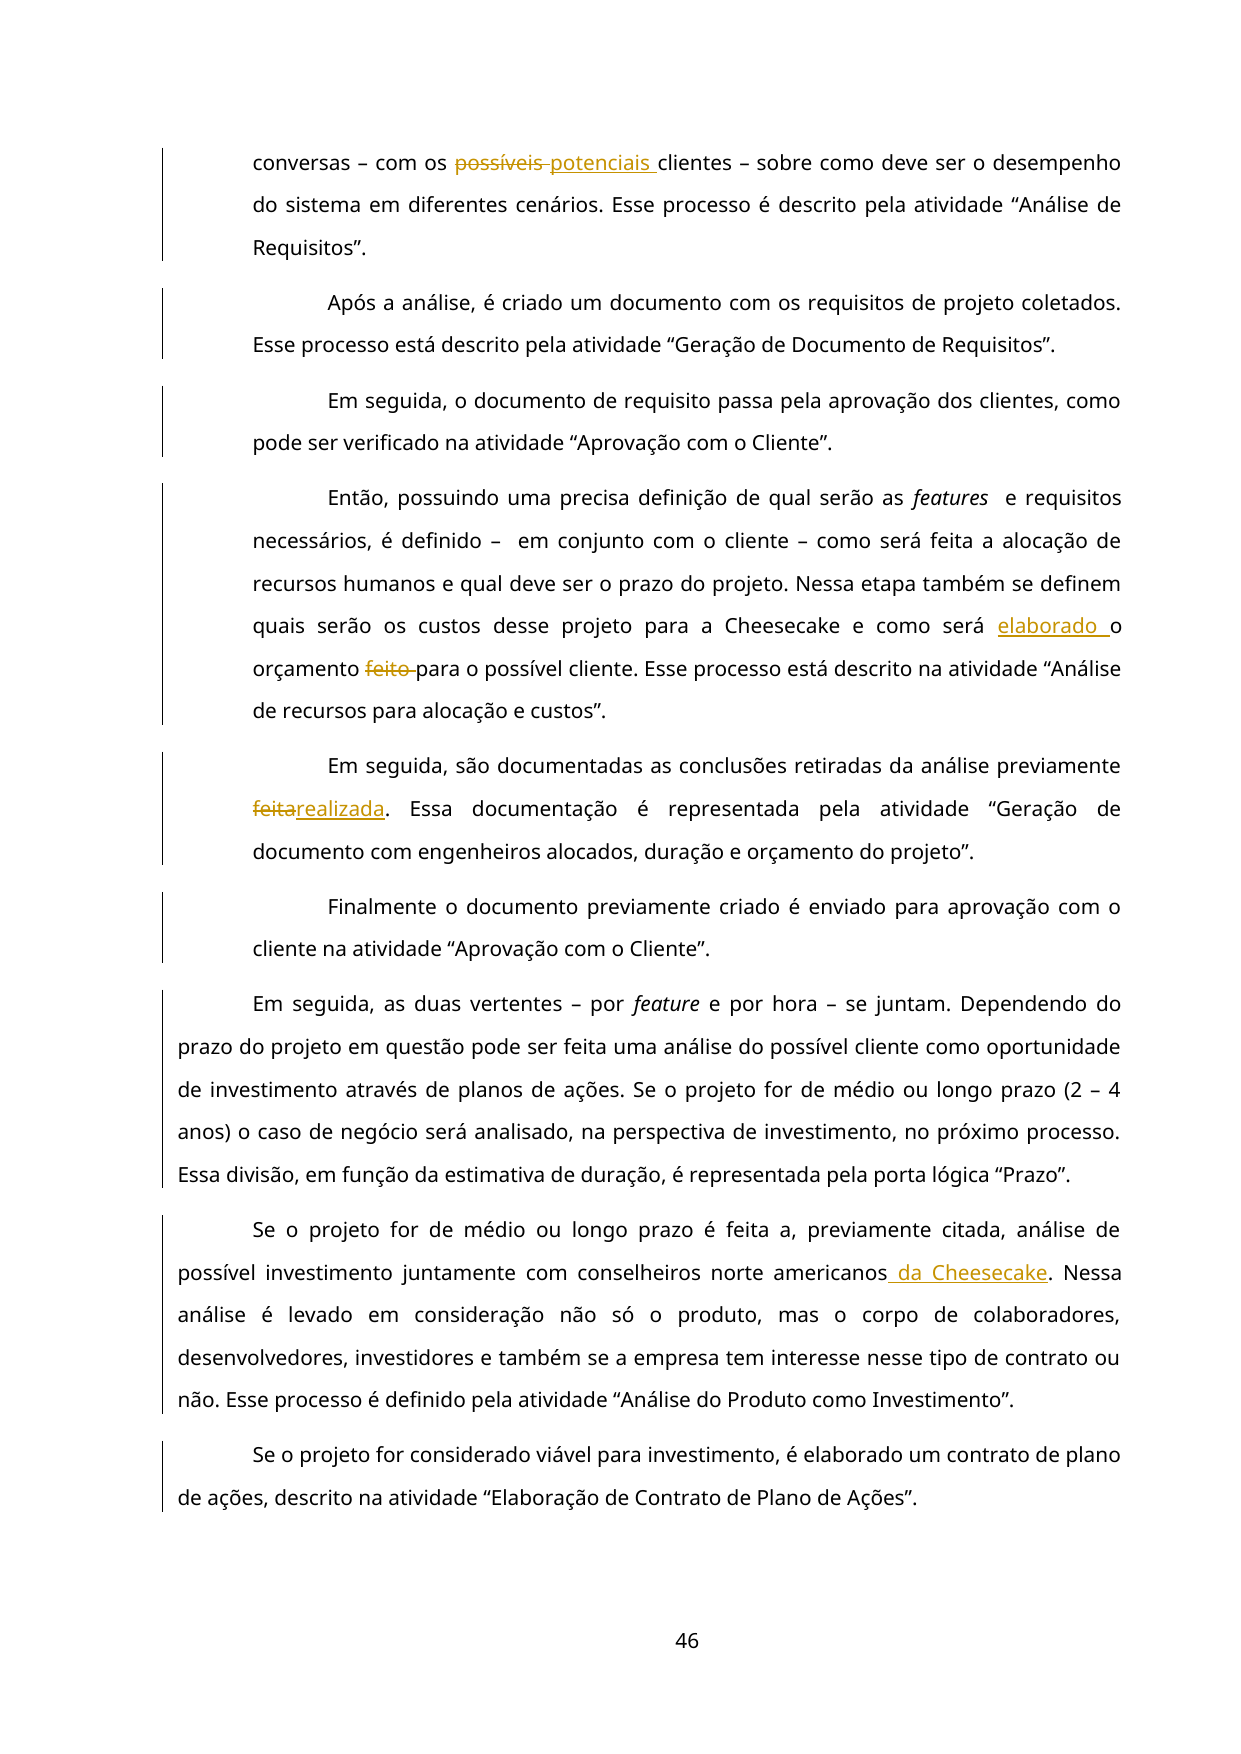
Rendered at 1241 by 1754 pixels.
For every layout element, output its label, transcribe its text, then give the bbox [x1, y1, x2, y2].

text Em seguida, as duas vertentes – por feature e por hora – se juntam. Dependendo do prazo do projeto em questão pode ser feita uma análise do possível cliente como oportunidade de investimento através de planos de ações. Se o projeto for de médio ou longo prazo (2 – 4 anos) o caso de negócio será analisado, na perspectiva de investimento, no próximo processo. Essa divisão, em função da estimativa de duração, é representada pela porta lógica “Prazo”. [177, 989, 1122, 1188]
text Se o projeto for de médio ou longo prazo é feita a, previamente citada, análise de possível investimento juntamente com conselheiros norte americanos. Nessa análise é levado em consideração não só o produto, mas o corpo de colaboradores, desenvolvedores, investidores e também se a empresa tem interesse nesse tipo de contrato ou não. Esse processo é definido pela atividade “Análise do Produto como Investimento”. [177, 1215, 1122, 1414]
text Em seguida, o documento de requisito passa pela aprovação dos clientes, como pode ser verificado na atividade “Aprovação com o Cliente”. [252, 386, 1122, 457]
text Se o projeto for considerado viável para investimento, é elaborado um contrato de plano de ações, descrito na atividade “Elaboração de Contrato de Plano de Ações”. [177, 1441, 1122, 1512]
text Finalmente o documento previamente criado é enviado para aprovação com o cliente na atividade “Aprovação com o Cliente”. [252, 892, 1122, 963]
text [252, 148, 1122, 261]
text Após a análise, é criado um documento com os requisitos de projeto coletados. Esse processo está descrito pela atividade “Geração de Documento de Requisitos”. [252, 288, 1122, 359]
text Em seguida, são documentadas as conclusões retiradas da análise previamente . Essa documentação é representada pela atividade “Geração de documento com engenheiros alocados, duração e orçamento do projeto”. [252, 752, 1122, 865]
text Então, possuindo uma precisa definição de qual serão as features e requisitos necessários, é definido – em conjunto com o cliente – como será feita a alocação de recursos humanos e qual deve ser o prazo do projeto. Nessa etapa também se definem quais serão os custos desse projeto para a Cheesecake e como será o orçamento para o possível cliente. Esse processo está descrito na atividade “Análise de recursos para alocação e custos”. [252, 483, 1122, 725]
